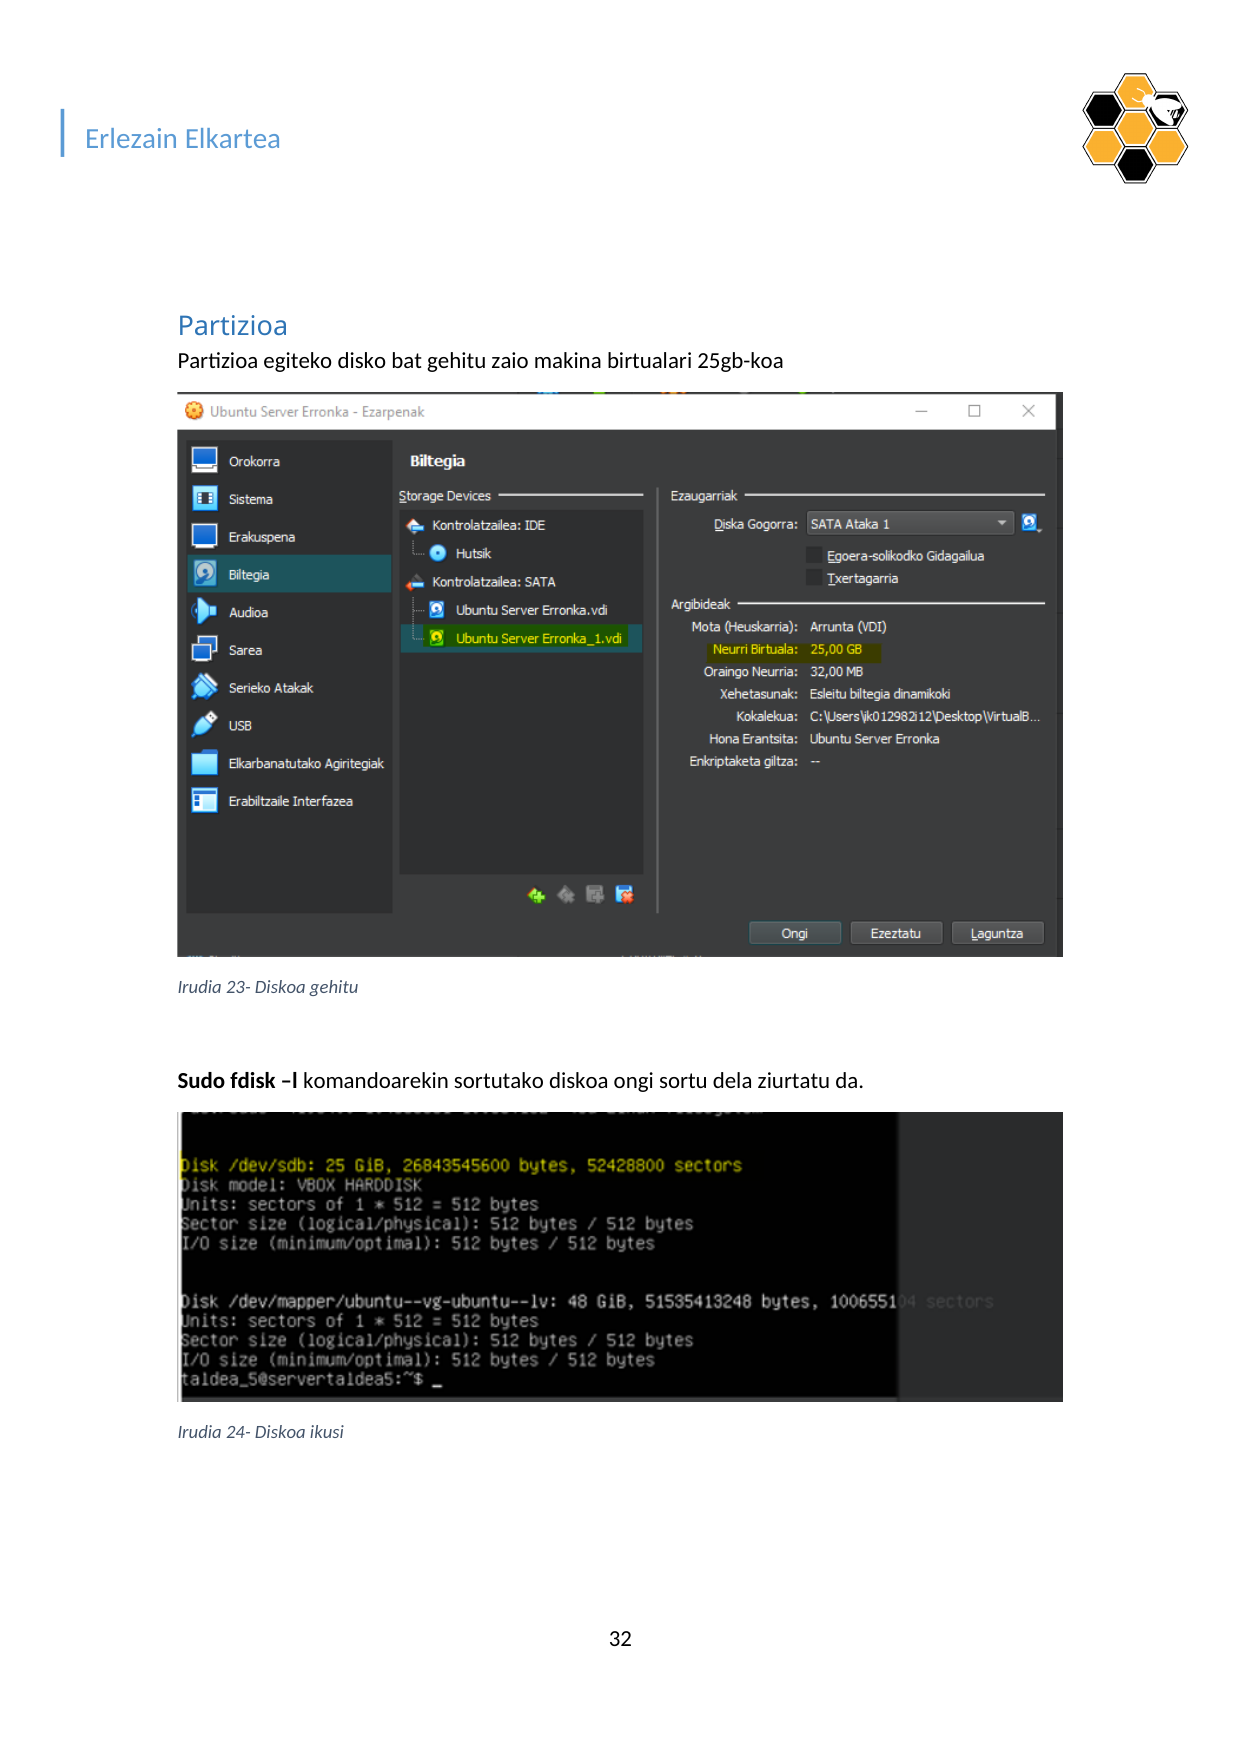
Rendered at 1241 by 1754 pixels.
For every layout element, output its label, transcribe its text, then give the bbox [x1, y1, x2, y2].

text Irudia 24- Diskoa ikusi [177, 1420, 1063, 1443]
picture [1071, 73, 1210, 185]
picture [177, 392, 1063, 957]
text Irudia 23- Diskoa gehitu [177, 975, 1063, 998]
text Sudo fdisk –l komandoarekin sortutako diskoa ongi sortu dela ziurtatu da. [177, 1066, 1063, 1094]
subtitle Partizioa [177, 306, 1063, 343]
text Partizioa egiteko disko bat gehitu zaio makina birtualari 25gb-koa [177, 346, 1063, 374]
picture [177, 1112, 1063, 1402]
